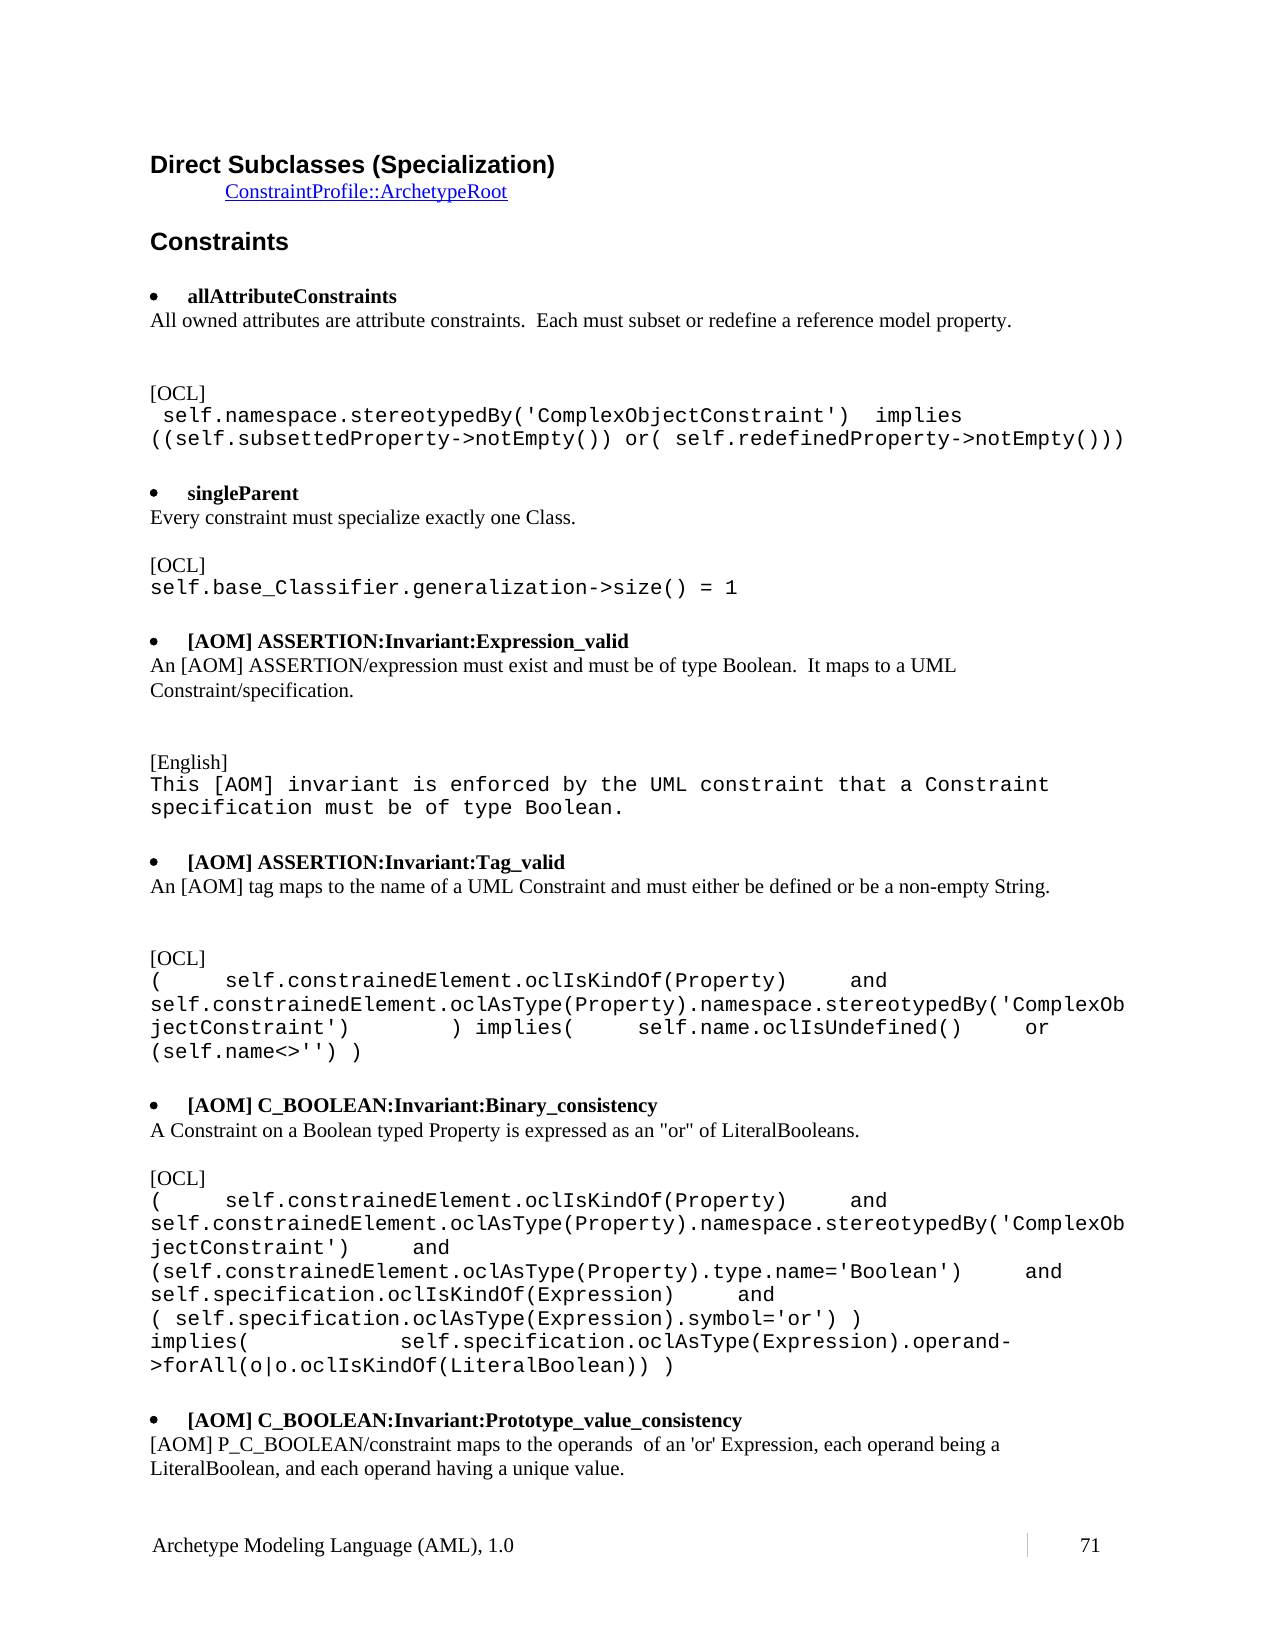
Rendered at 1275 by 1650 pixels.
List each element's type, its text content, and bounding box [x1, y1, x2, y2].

list allAttributeConstraints [150, 284, 1125, 308]
text [OCL] [150, 381, 1125, 405]
text ConstraintProfile::ArchetypeRoot [150, 179, 1125, 203]
list [AOM] ASSERTION:Invariant:Expression_valid [150, 629, 1125, 653]
text [OCL] [150, 946, 1125, 970]
text [AOM] P_C_BOOLEAN/constraint maps to the operands of an 'or' Expression, each operand being a LiteralBoolean, and each operand having a unique value. [150, 1432, 1125, 1480]
text self.base_Classifier.generalization->size() = 1 [150, 577, 1125, 601]
text ( self.constrainedElement.oclIsKindOf(Property) and self.constrainedElement.oclAsType(Property).namespace.stereotypedBy('ComplexObjectConstraint') and (self.constrainedElement.oclAsType(Property).type.name='Boolean') and self.specification.oclIsKindOf(Expression) and ( self.specification.oclAsType(Expression).symbol='or') ) implies( self.specification.oclAsType(Expression).operand->forAll(o|o.oclIsKindOf(LiteralBoolean)) ) [150, 1190, 1125, 1379]
text self.namespace.stereotypedBy('ComplexObjectConstraint') implies ((self.subsettedProperty->notEmpty()) or( self.redefinedProperty->notEmpty())) [150, 405, 1125, 452]
text An [AOM] tag maps to the name of a UML Constraint and must either be defined or be a non-empty String. [150, 874, 1125, 898]
list singleParent [150, 481, 1125, 505]
text Constraints [150, 227, 1125, 256]
text ( self.constrainedElement.oclIsKindOf(Property) and self.constrainedElement.oclAsType(Property).namespace.stereotypedBy('ComplexObjectConstraint') ) implies( self.name.oclIsUndefined() or (self.name<>'') ) [150, 970, 1125, 1065]
text [OCL] [150, 553, 1125, 577]
text Every constraint must specialize exactly one Class. [150, 505, 1125, 529]
text An [AOM] ASSERTION/expression must exist and must be of type Boolean. It maps to a UML Constraint/specification. [150, 653, 1125, 702]
text This [AOM] invariant is enforced by the UML constraint that a Constraint specification must be of type Boolean. [150, 774, 1125, 821]
text [English] [150, 750, 1125, 774]
list [AOM] ASSERTION:Invariant:Tag_valid [150, 850, 1125, 874]
text All owned attributes are attribute constraints. Each must subset or redefine a reference model property. [150, 308, 1125, 332]
text A Constraint on a Boolean typed Property is expressed as an "or" of LiteralBooleans. [150, 1117, 1125, 1142]
text Direct Subclasses (Specialization) [150, 150, 1125, 179]
list [AOM] C_BOOLEAN:Invariant:Binary_consistency [150, 1093, 1125, 1117]
list [AOM] C_BOOLEAN:Invariant:Prototype_value_consistency [150, 1408, 1125, 1432]
text [OCL] [150, 1166, 1125, 1190]
